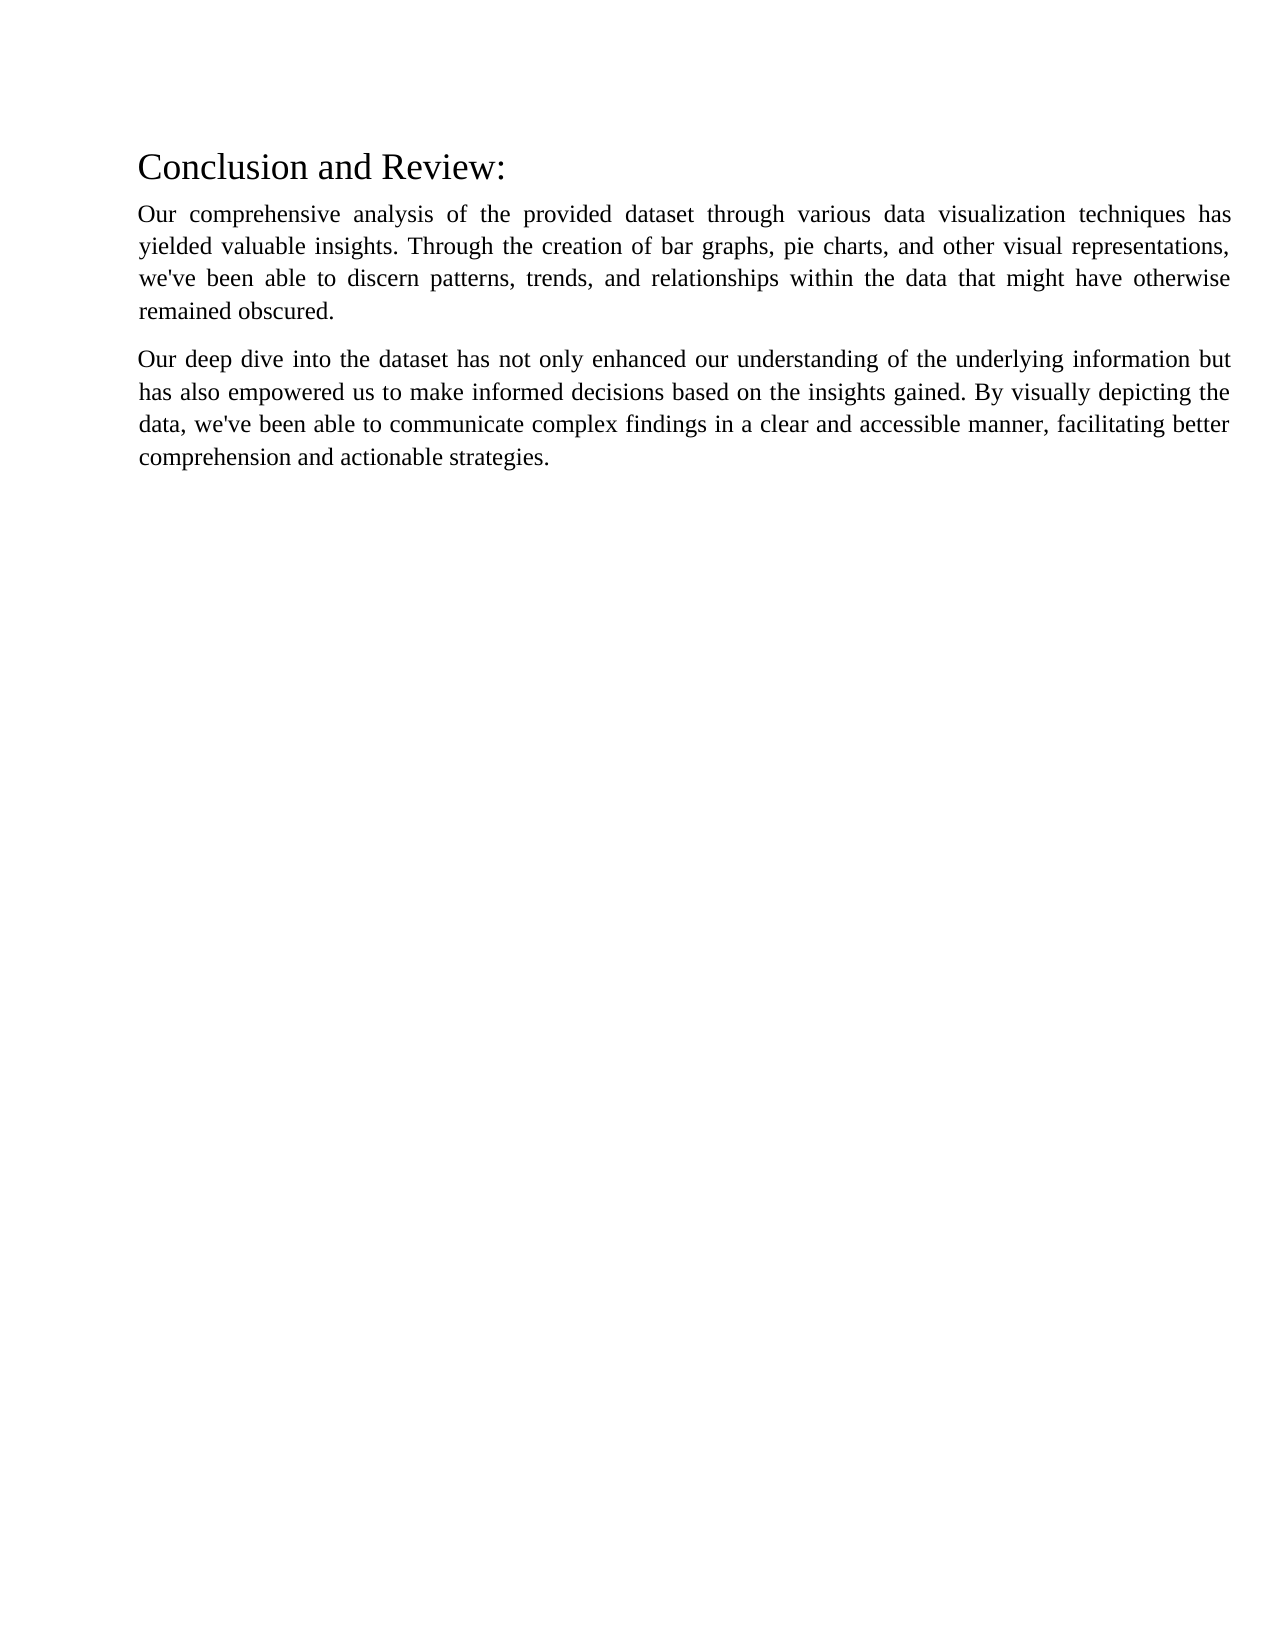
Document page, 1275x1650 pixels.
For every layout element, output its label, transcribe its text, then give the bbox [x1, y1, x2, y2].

text Our deep dive into the dataset has not only enhanced our understanding of the underlying information but has also empowered us to make informed decisions based on the insights gained. By visually depicting the data, we've been able to communicate complex findings in a clear and accessible manner, facilitating better comprehension and actionable strategies. [137, 344, 1231, 471]
subtitle Conclusion and Review: [137, 144, 1244, 188]
text Our comprehensive analysis of the provided dataset through various data visualization techniques has yielded valuable insights. Through the creation of bar graphs, pie charts, and other visual representations, we've been able to discern patterns, trends, and relationships within the data that might have otherwise remained obscured. [137, 199, 1231, 324]
